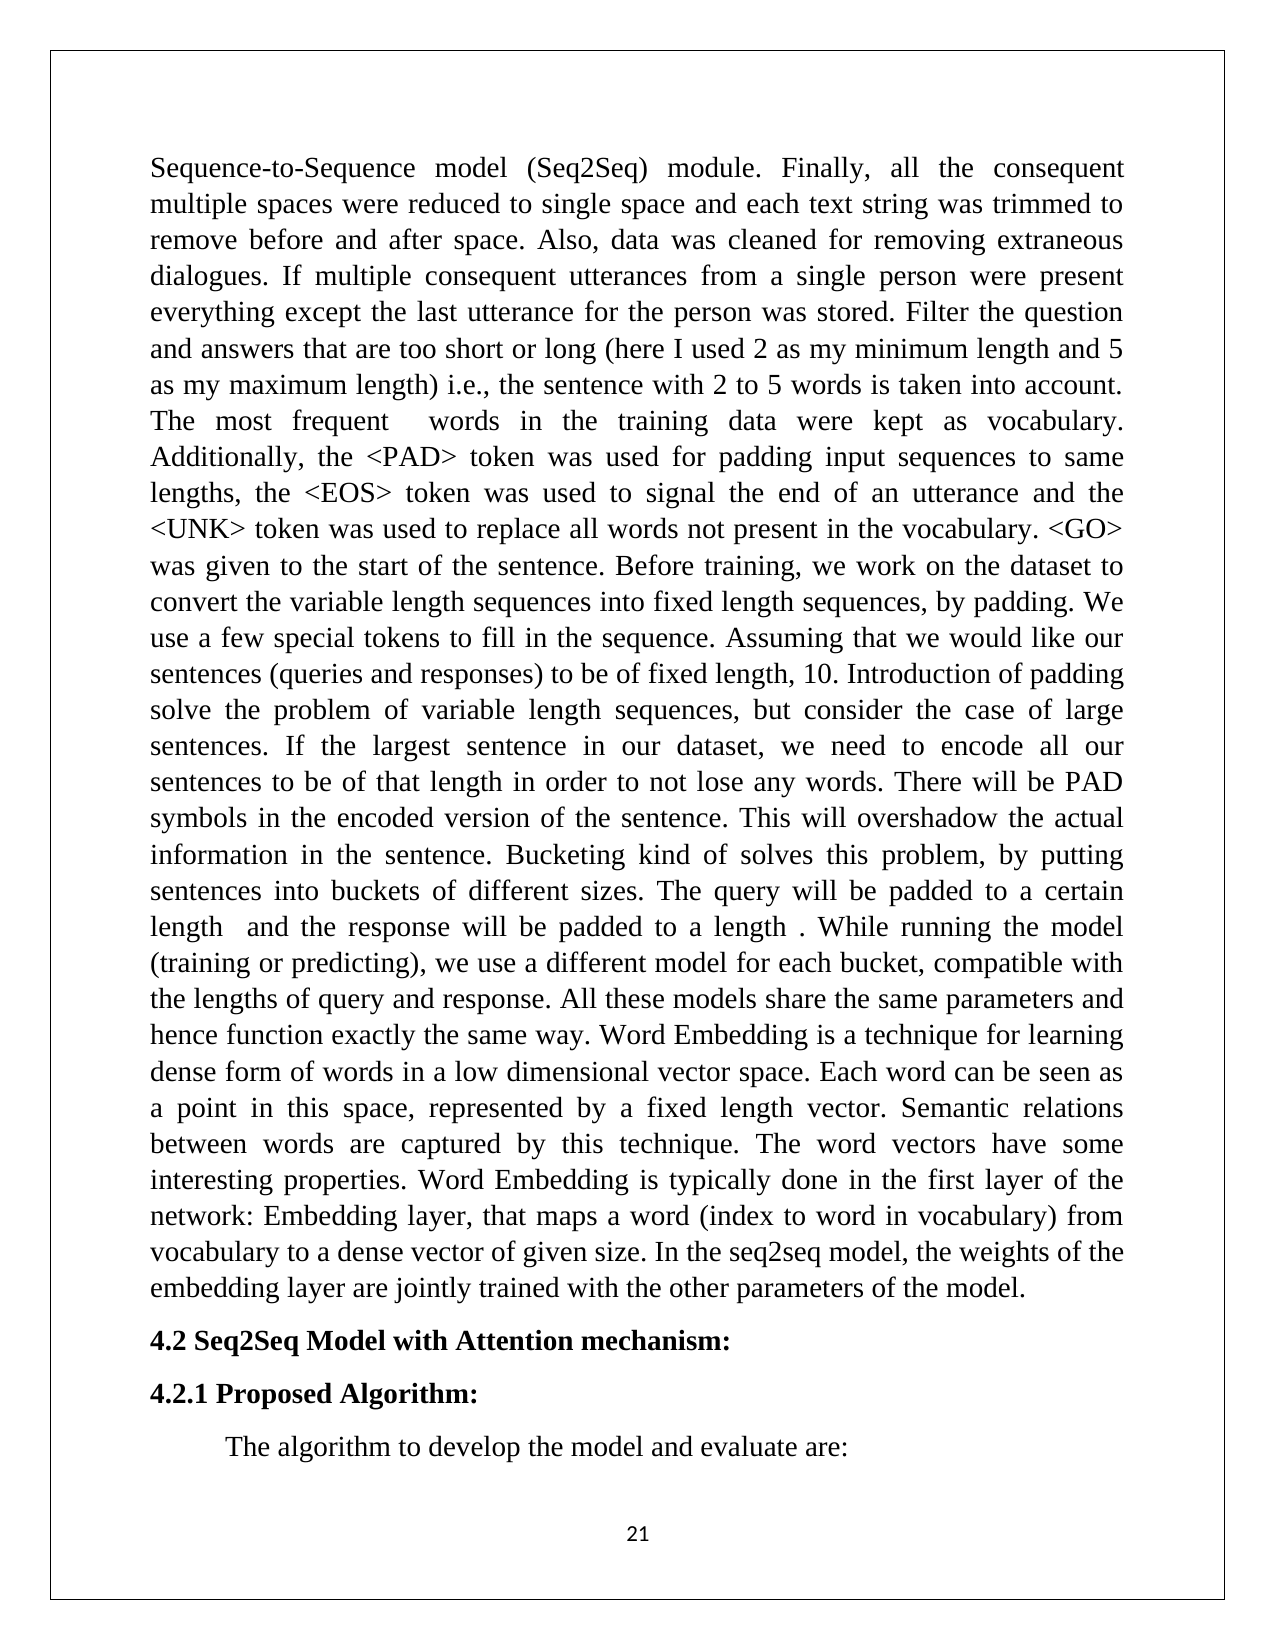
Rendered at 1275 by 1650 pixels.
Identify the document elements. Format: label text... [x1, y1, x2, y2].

text The algorithm to develop the model and evaluate are: [150, 1429, 1125, 1462]
text 4.2 Seq2Seq Model with Attention mechanism: [150, 1323, 1125, 1357]
text 4.2.1 Proposed Algorithm: [150, 1376, 1125, 1410]
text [150, 150, 1125, 1304]
